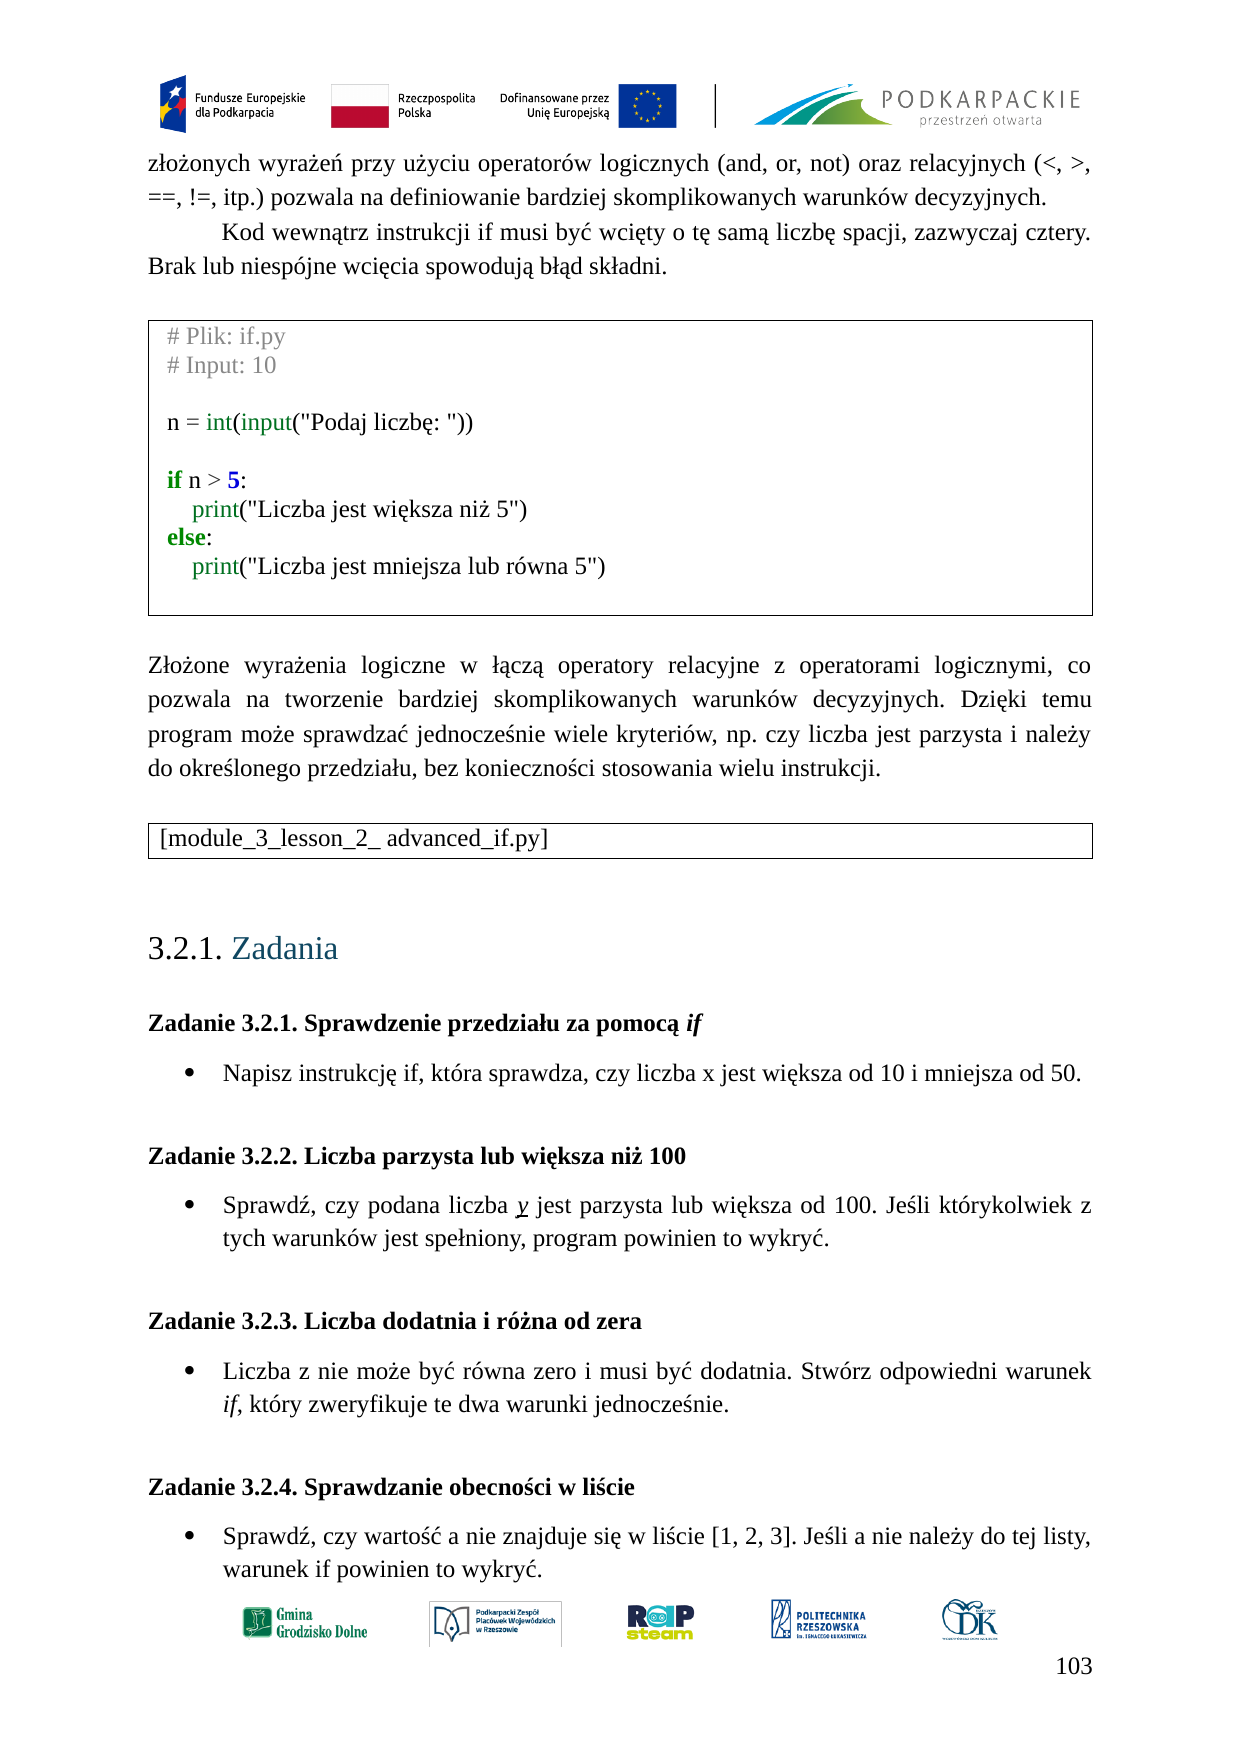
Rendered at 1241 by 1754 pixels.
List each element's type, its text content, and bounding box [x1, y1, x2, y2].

text Złożone wyrażenia logiczne w łączą operatory relacyjne z operatorami logicznymi, co pozwala na tworzenie bardziej skomplikowanych warunków decyzyjnych. Dzięki temu program może sprawdzać jednocześnie wiele kryteriów, np. czy liczba jest parzysta i należy do określonego przedziału, bez konieczności stosowania wielu instrukcji. [148, 650, 1092, 782]
picture [147, 60, 1093, 148]
table_header [149, 321, 1092, 614]
text Zadanie 3.2.4. Sprawdzanie obecności w liście [148, 1472, 1092, 1500]
list Napisz instrukcję if, która sprawdza, czy liczba x jest większa od 10 i mniejsza od 50. [185, 1058, 1092, 1087]
list Sprawdź, czy wartość a nie znajduje się w liście [1, 2, 3]. Jeśli a nie należy do tej listy, warunek if powinien to wykryć. [185, 1521, 1092, 1583]
text Zadanie 3.2.1. Sprawdzenie przedziału za pomocą if [148, 1008, 1092, 1037]
subtitle Zadania [148, 928, 1092, 966]
list Liczba z nie może być równa zero i musi być dodatnia. Stwórz odpowiedni warunek if, który zweryfikuje te dwa warunki jednocześnie. [185, 1356, 1092, 1418]
list Sprawdź, czy podana liczba y jest parzysta lub większa od 100. Jeśli którykolwiek z tych warunków jest spełniony, program powinien to wykryć. [185, 1190, 1092, 1252]
text Zadanie 3.2.2. Liczba parzysta lub większa niż 100 [148, 1141, 1092, 1169]
text Zadanie 3.2.3. Liczba dodatnia i różna od zera [148, 1306, 1092, 1335]
picture [242, 1585, 998, 1652]
text Kod wewnątrz instrukcji if musi być wcięty o tę samą liczbę spacji, zazwyczaj cztery. Brak lub niespójne wcięcia spowodują błąd składni. [148, 217, 1092, 280]
table_header [module_3_lesson_2_ advanced_if.py] [149, 824, 1092, 858]
